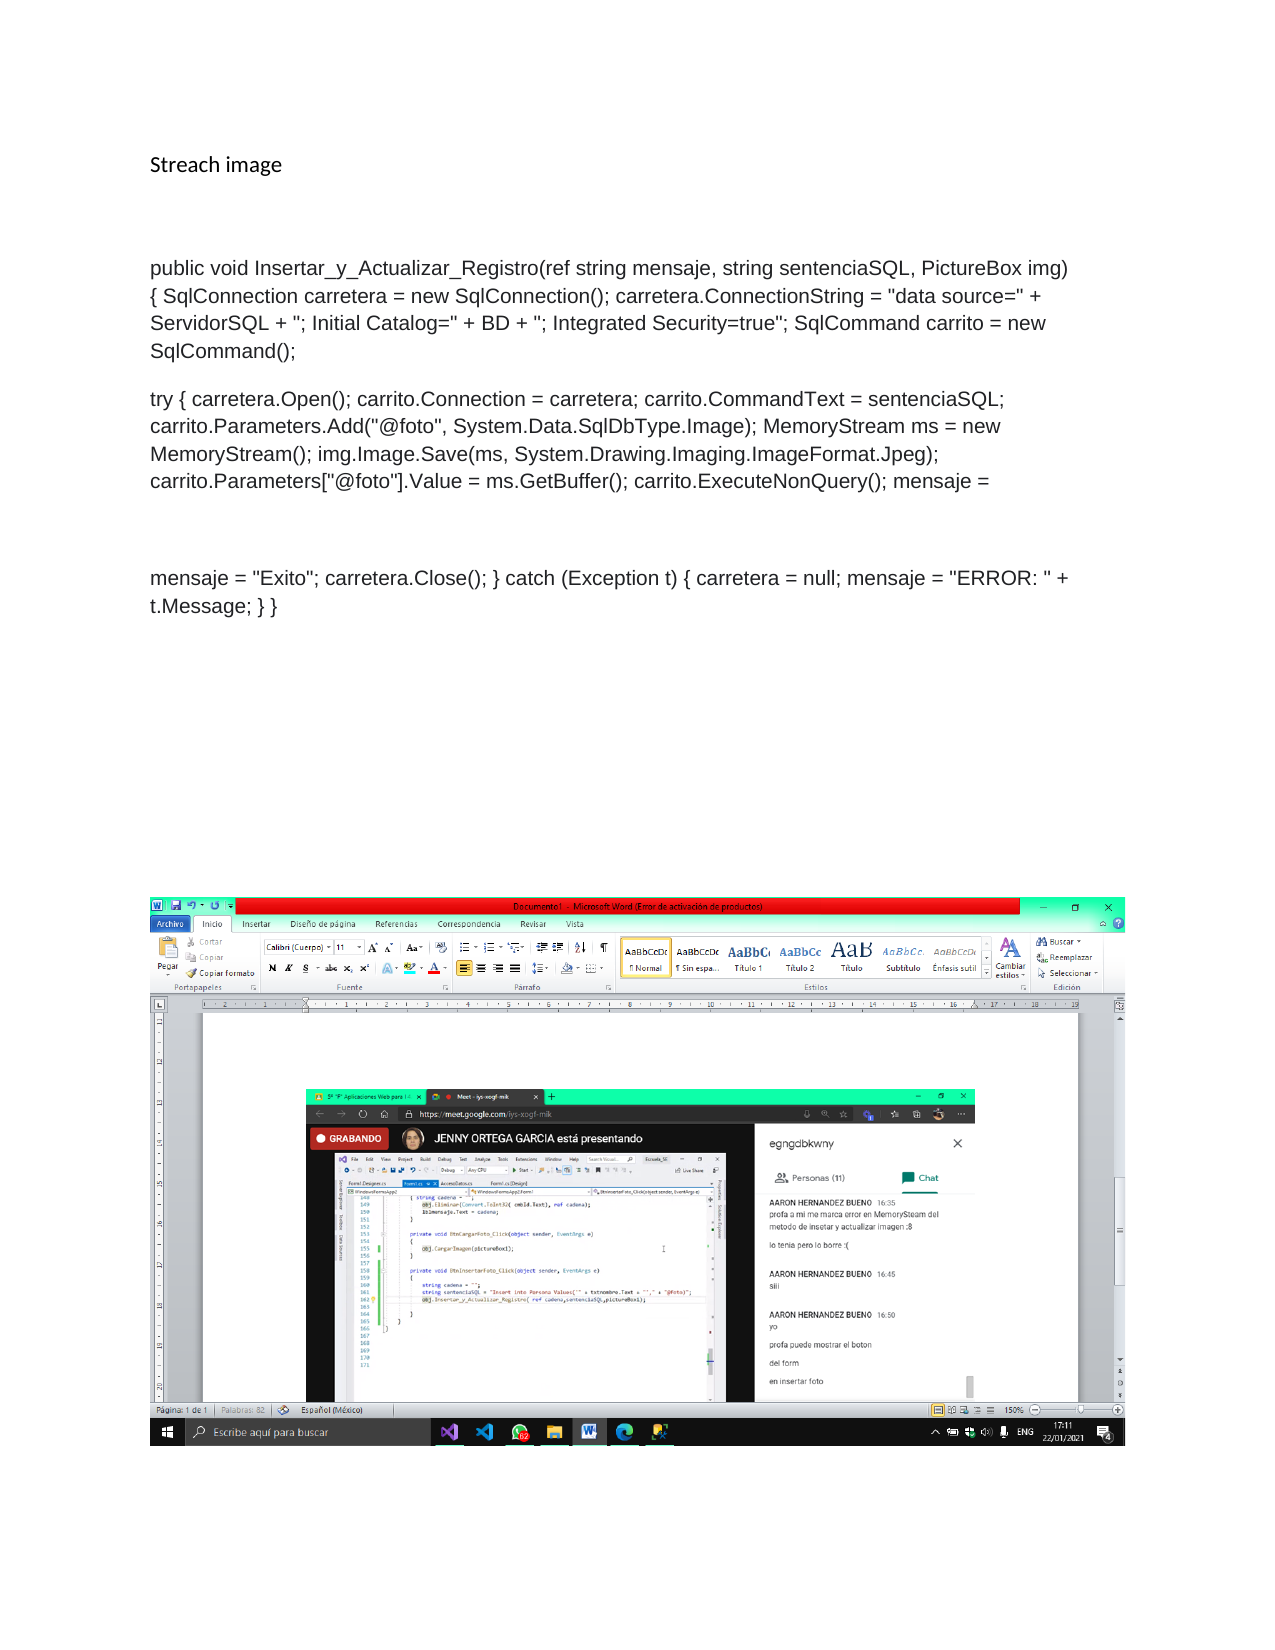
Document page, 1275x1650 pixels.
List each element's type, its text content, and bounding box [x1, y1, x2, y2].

text mensaje = "Exito"; carretera.Close(); } catch (Exception t) { carretera = null; mensaje = "ERROR: " + t.Message; } } [150, 566, 1125, 617]
text public void Insertar_y_Actualizar_Registro(ref string mensaje, string sentenciaSQL, PictureBox img) { SqlConnection carretera = new SqlConnection(); carretera.ConnectionString = "data source=" + ServidorSQL + "; Initial Catalog=" + BD + "; Integrated Security=true"; SqlCommand carrito = new SqlCommand(); [150, 256, 1125, 362]
text try { carretera.Open(); carrito.Connection = carretera; carrito.CommandText = sentenciaSQL; carrito.Parameters.Add("@foto", System.Data.SqlDbType.Image); MemoryStream ms = new MemoryStream(); img.Image.Save(ms, System.Drawing.Imaging.ImageFormat.Jpeg); carrito.Parameters["@foto"].Value = ms.GetBuffer(); carrito.ExecuteNonQuery(); mensaje = [150, 387, 1125, 493]
picture [150, 897, 1125, 1446]
text Streach image [150, 150, 1125, 178]
